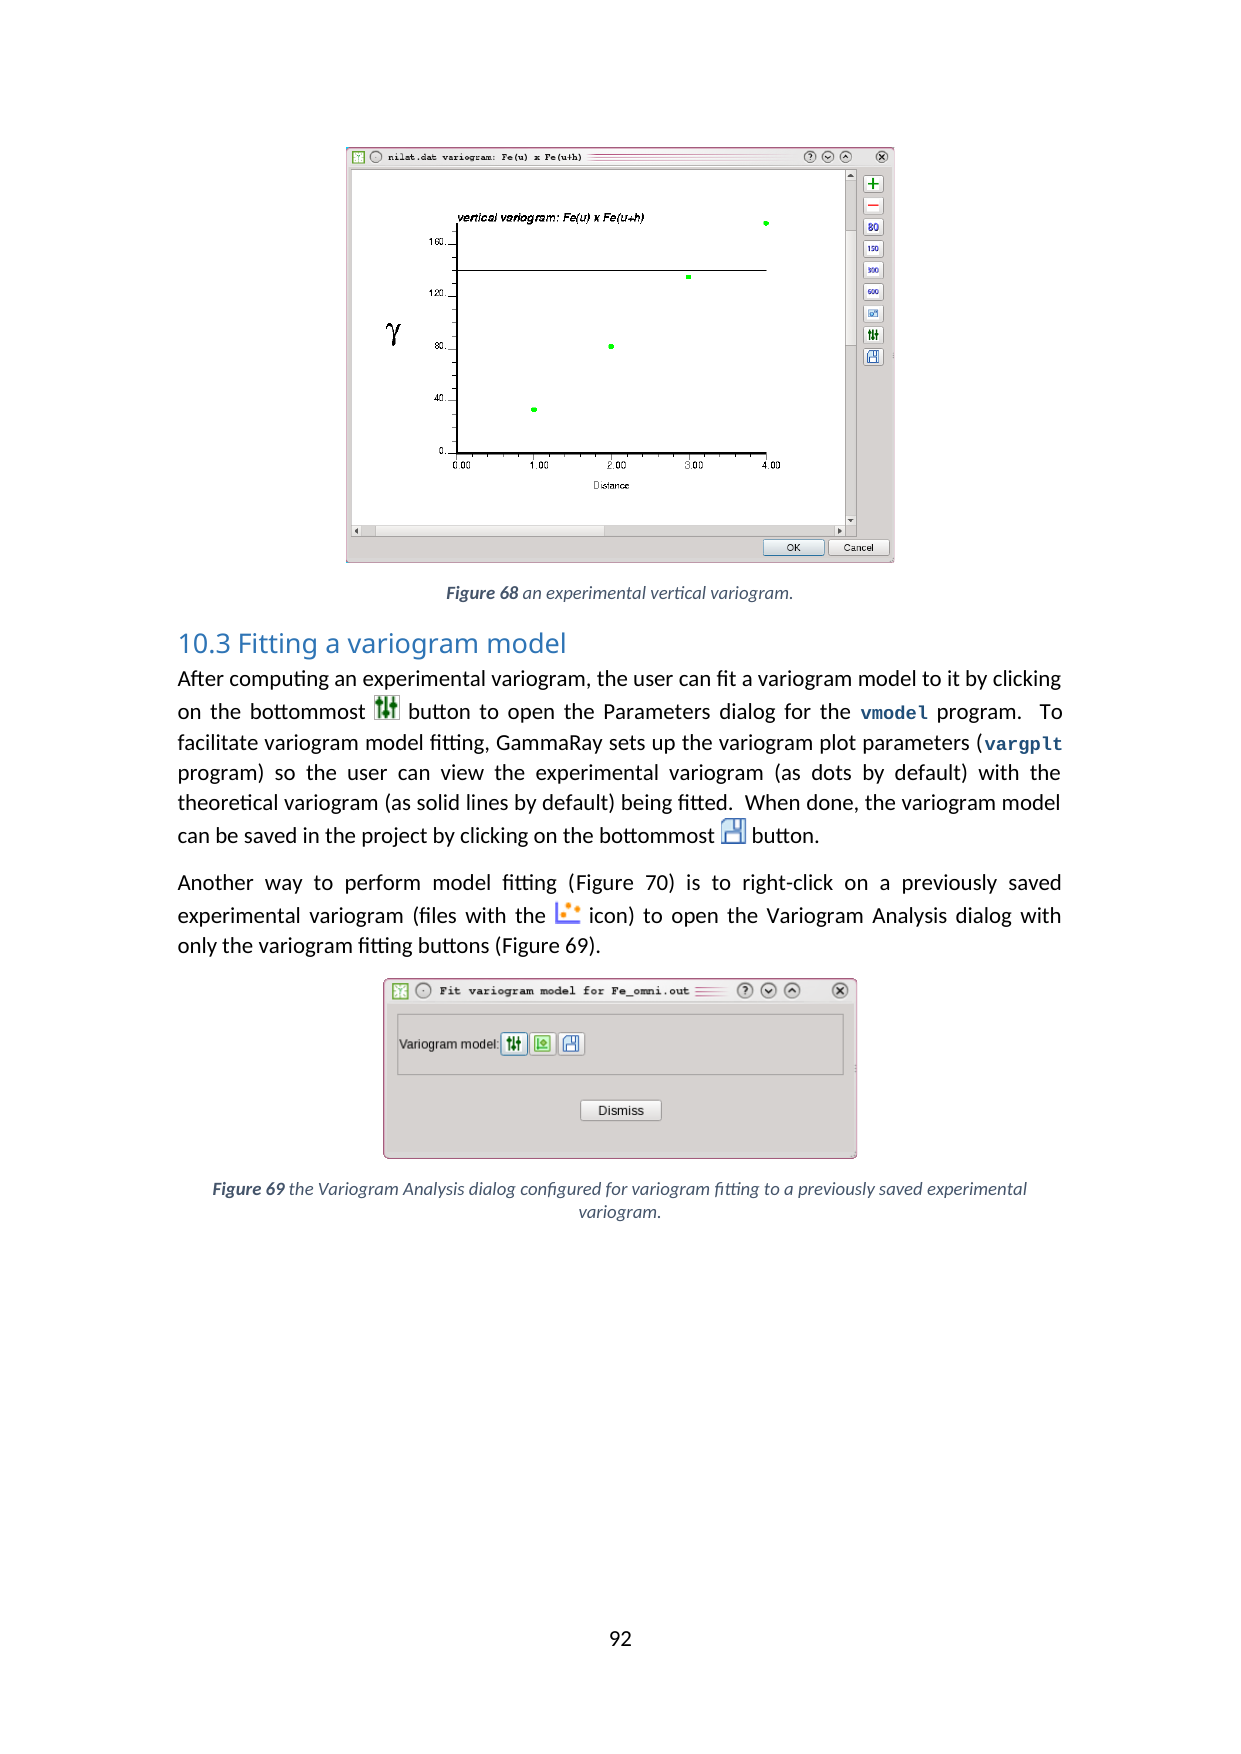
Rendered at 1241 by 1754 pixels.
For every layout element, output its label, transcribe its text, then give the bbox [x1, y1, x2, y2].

text Figure 68 an experimental vertical variogram. [177, 581, 1063, 604]
picture [375, 696, 399, 719]
picture [555, 898, 581, 924]
text Another way to perform model fitting (Figure 68) is to right-click on a previously saved experimental variogram (files with the icon) to open the Variogram Analysis dialog with only the variogram fitting buttons (Figure 67). [177, 868, 1063, 959]
text Figure 69 the Variogram Analysis dialog configured for variogram fitting to a previously saved experimental variogram. [177, 1178, 1063, 1223]
picture [346, 147, 895, 563]
text After computing an experimental variogram, the user can fit a variogram model to it by clicking on the bottommost button to open the Parameters dialog for the vmodel program. To facilitate variogram model fitting, GammaRay sets up the variogram plot parameters (vargplt program) so the user can view the experimental variogram (as dots by default) with the theoretical variogram (as solid lines by default) being fitted. When done, the variogram model can be saved in the project by clicking on the bottommost button. [177, 664, 1063, 849]
picture [721, 818, 747, 844]
subtitle Fitting a variogram model [177, 625, 1063, 662]
picture [383, 978, 858, 1159]
